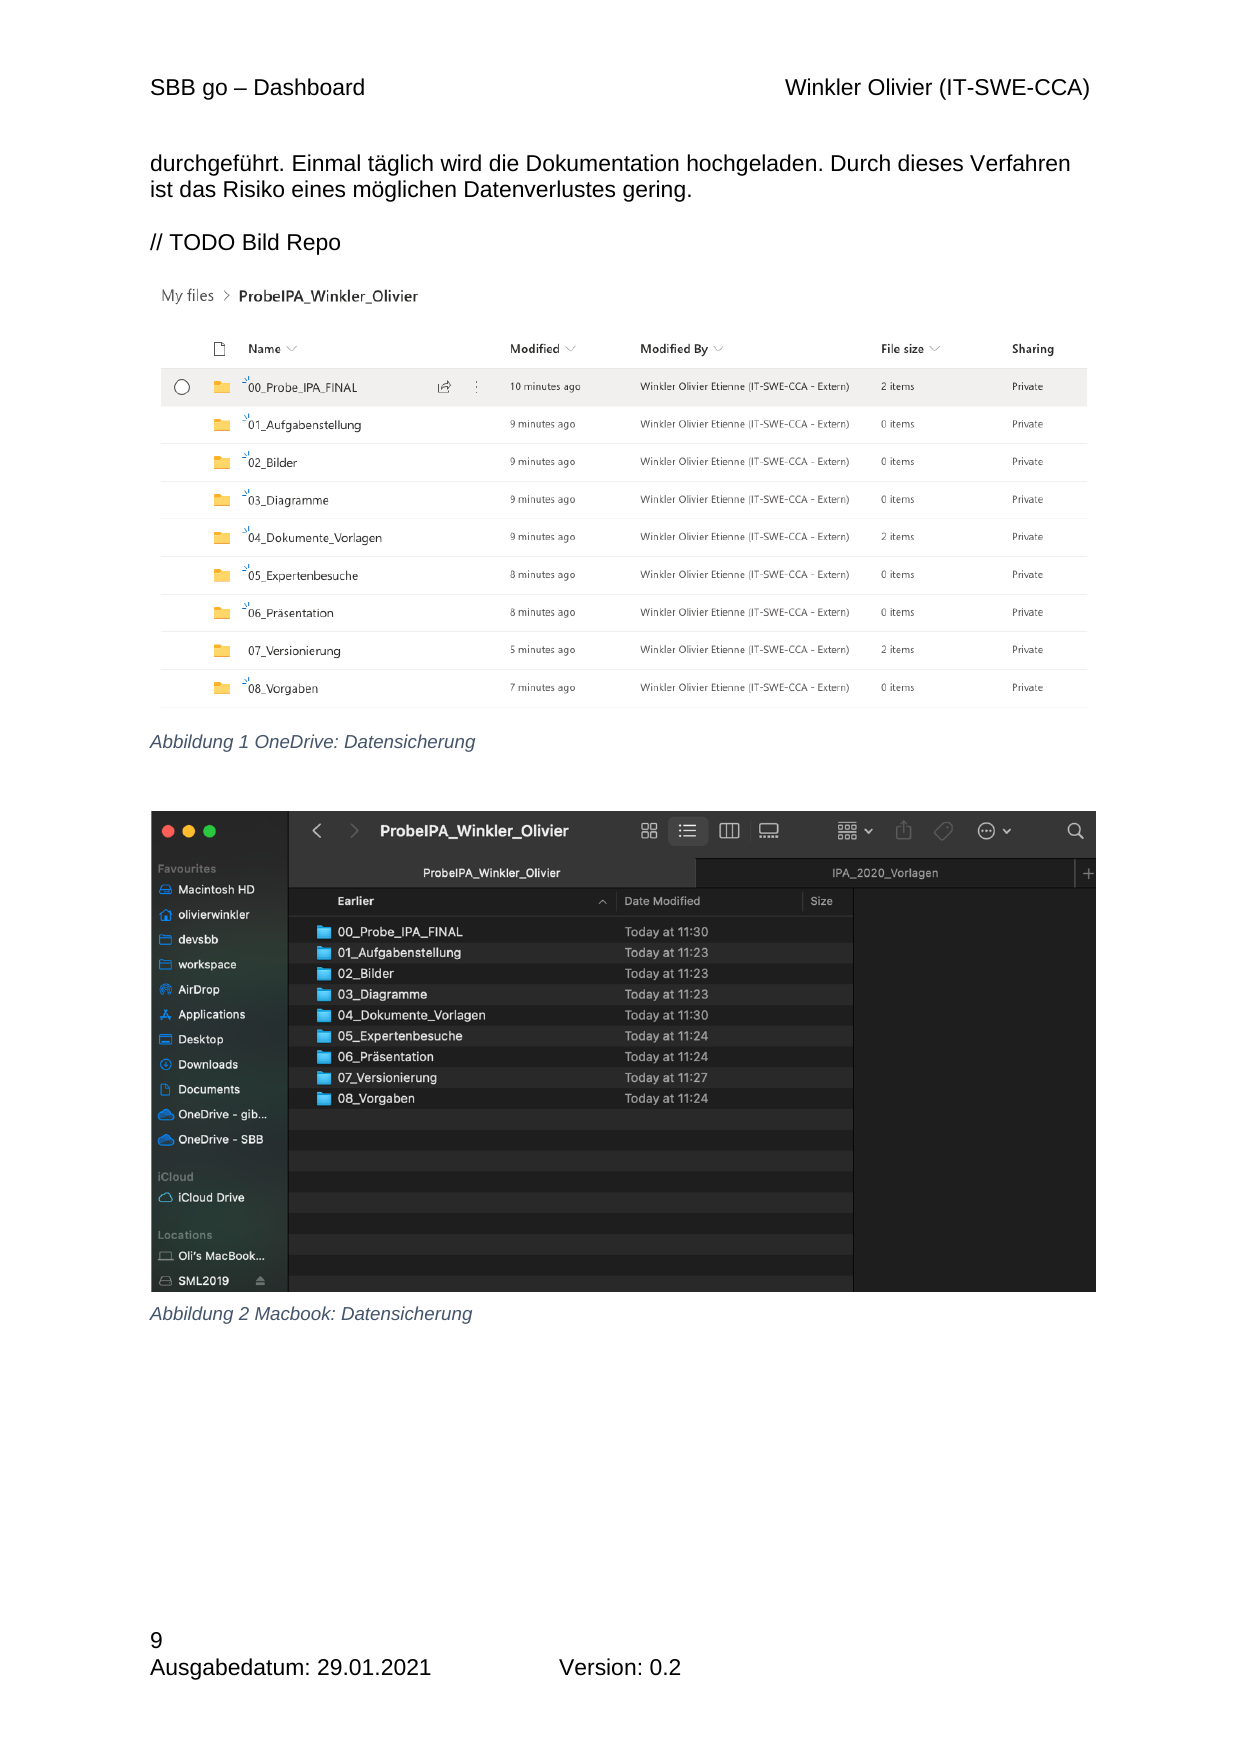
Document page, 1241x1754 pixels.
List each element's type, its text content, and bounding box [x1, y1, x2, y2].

text // TODO Bild Repo [150, 229, 1090, 255]
picture [150, 811, 1095, 1290]
picture [150, 282, 1087, 719]
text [150, 150, 1090, 203]
